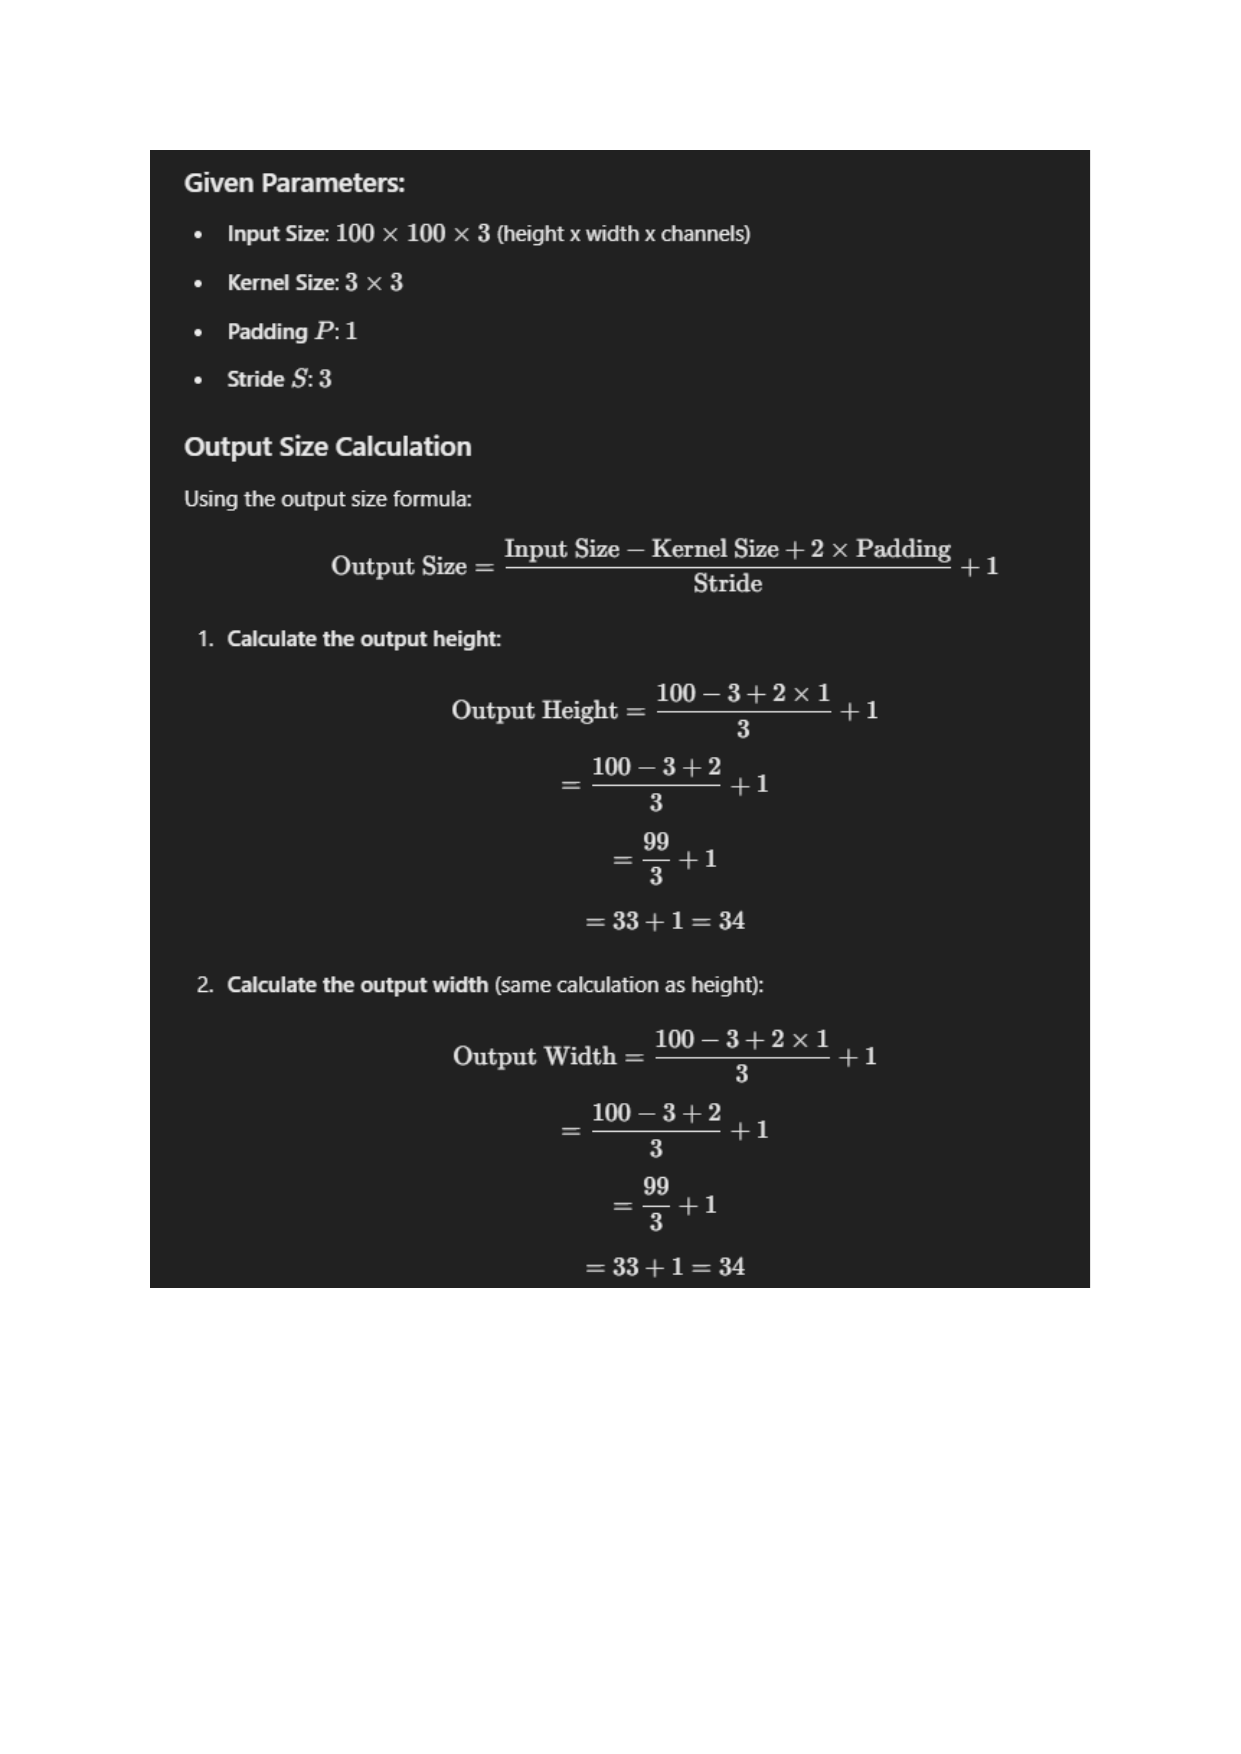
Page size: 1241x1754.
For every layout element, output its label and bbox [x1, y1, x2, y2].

picture [150, 150, 1091, 1288]
